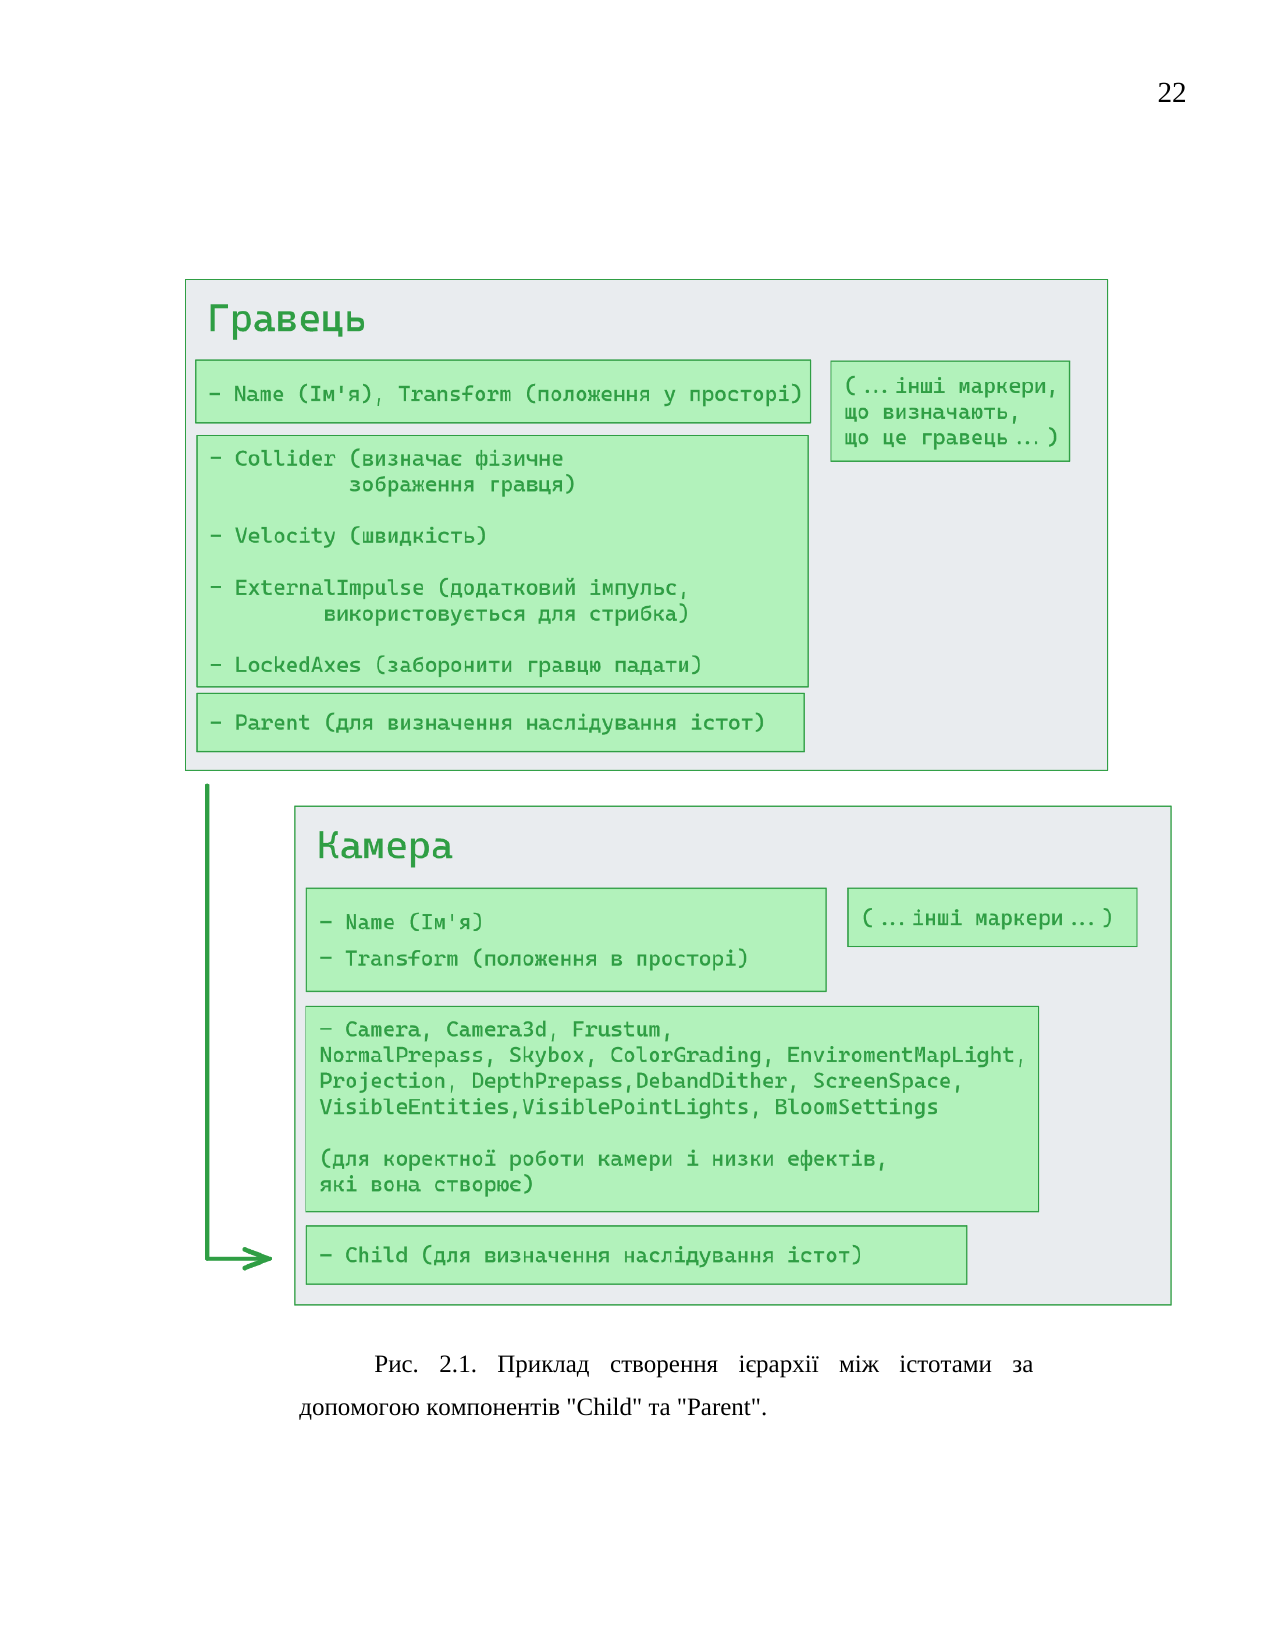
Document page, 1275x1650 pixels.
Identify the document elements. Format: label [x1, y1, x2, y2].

picture [174, 268, 1181, 1315]
